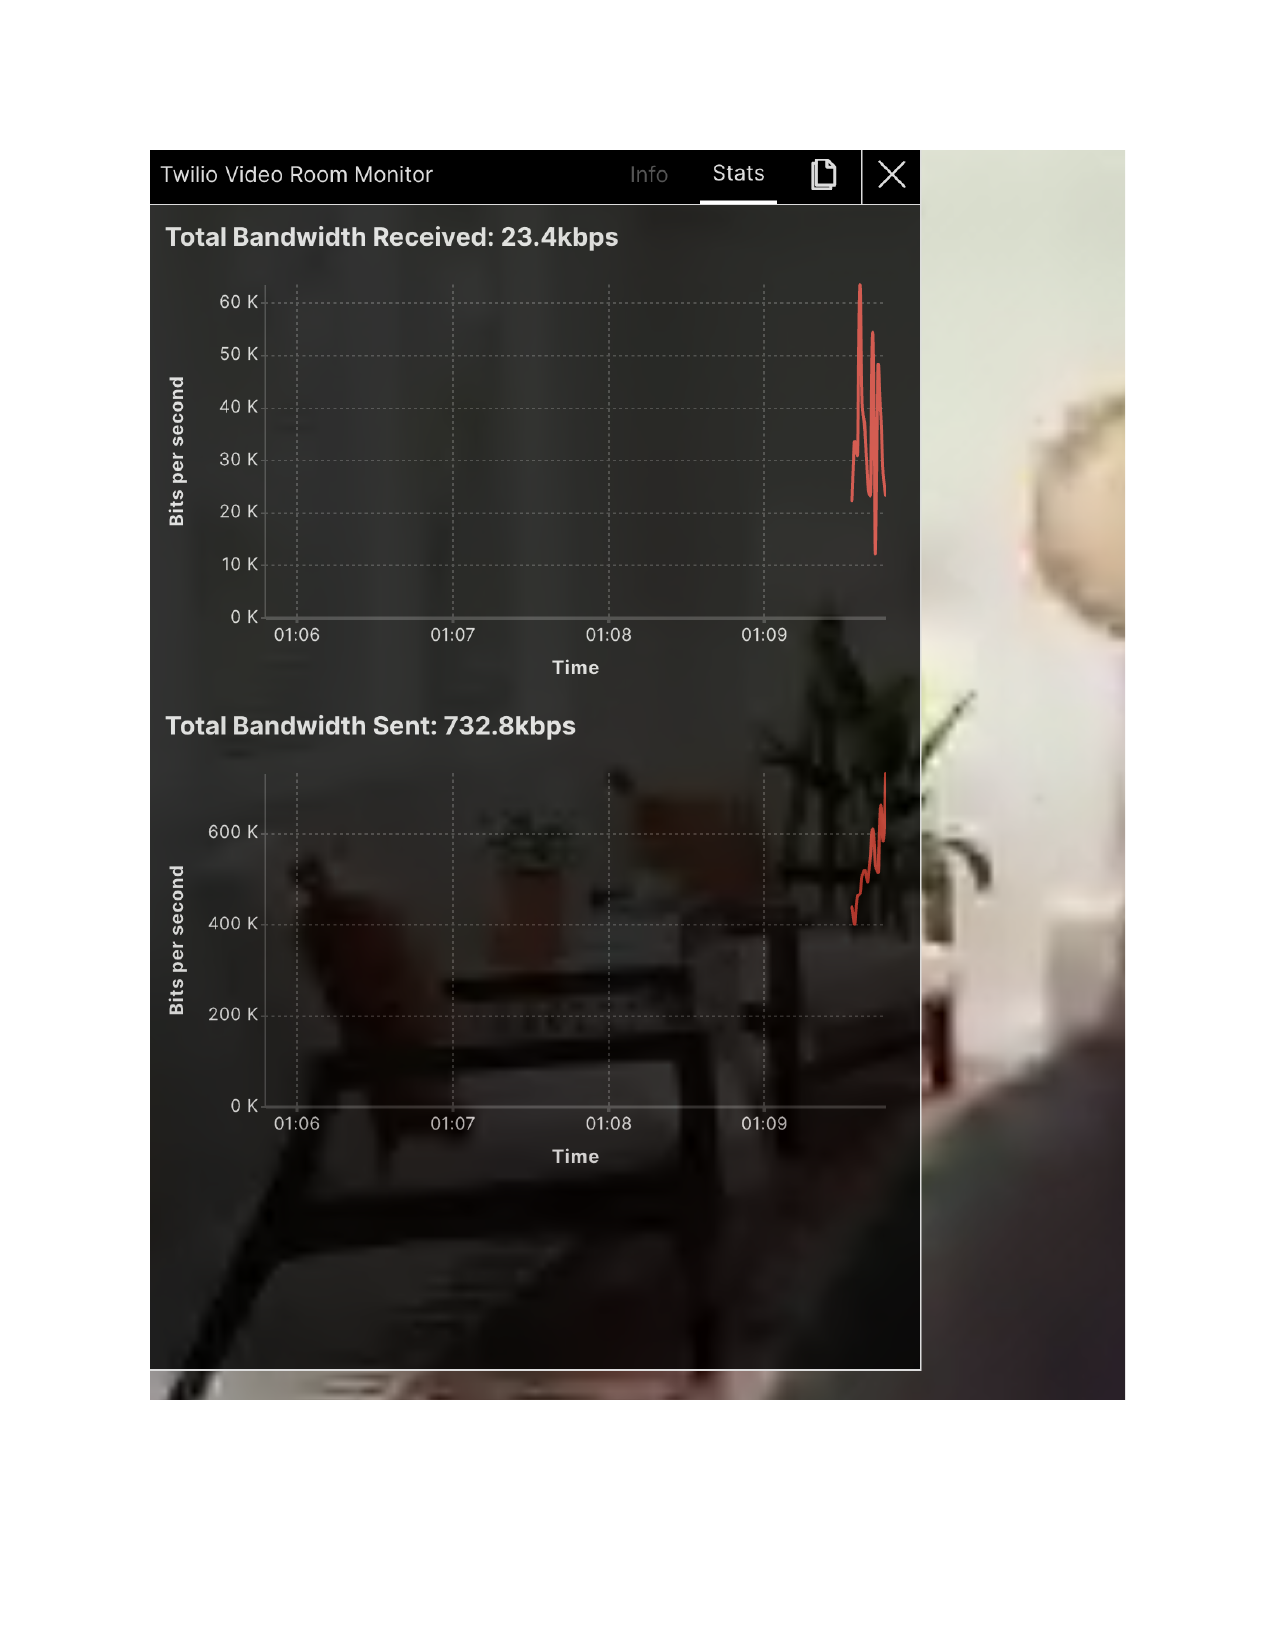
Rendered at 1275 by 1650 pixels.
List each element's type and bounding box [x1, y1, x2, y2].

picture [150, 150, 1125, 1400]
